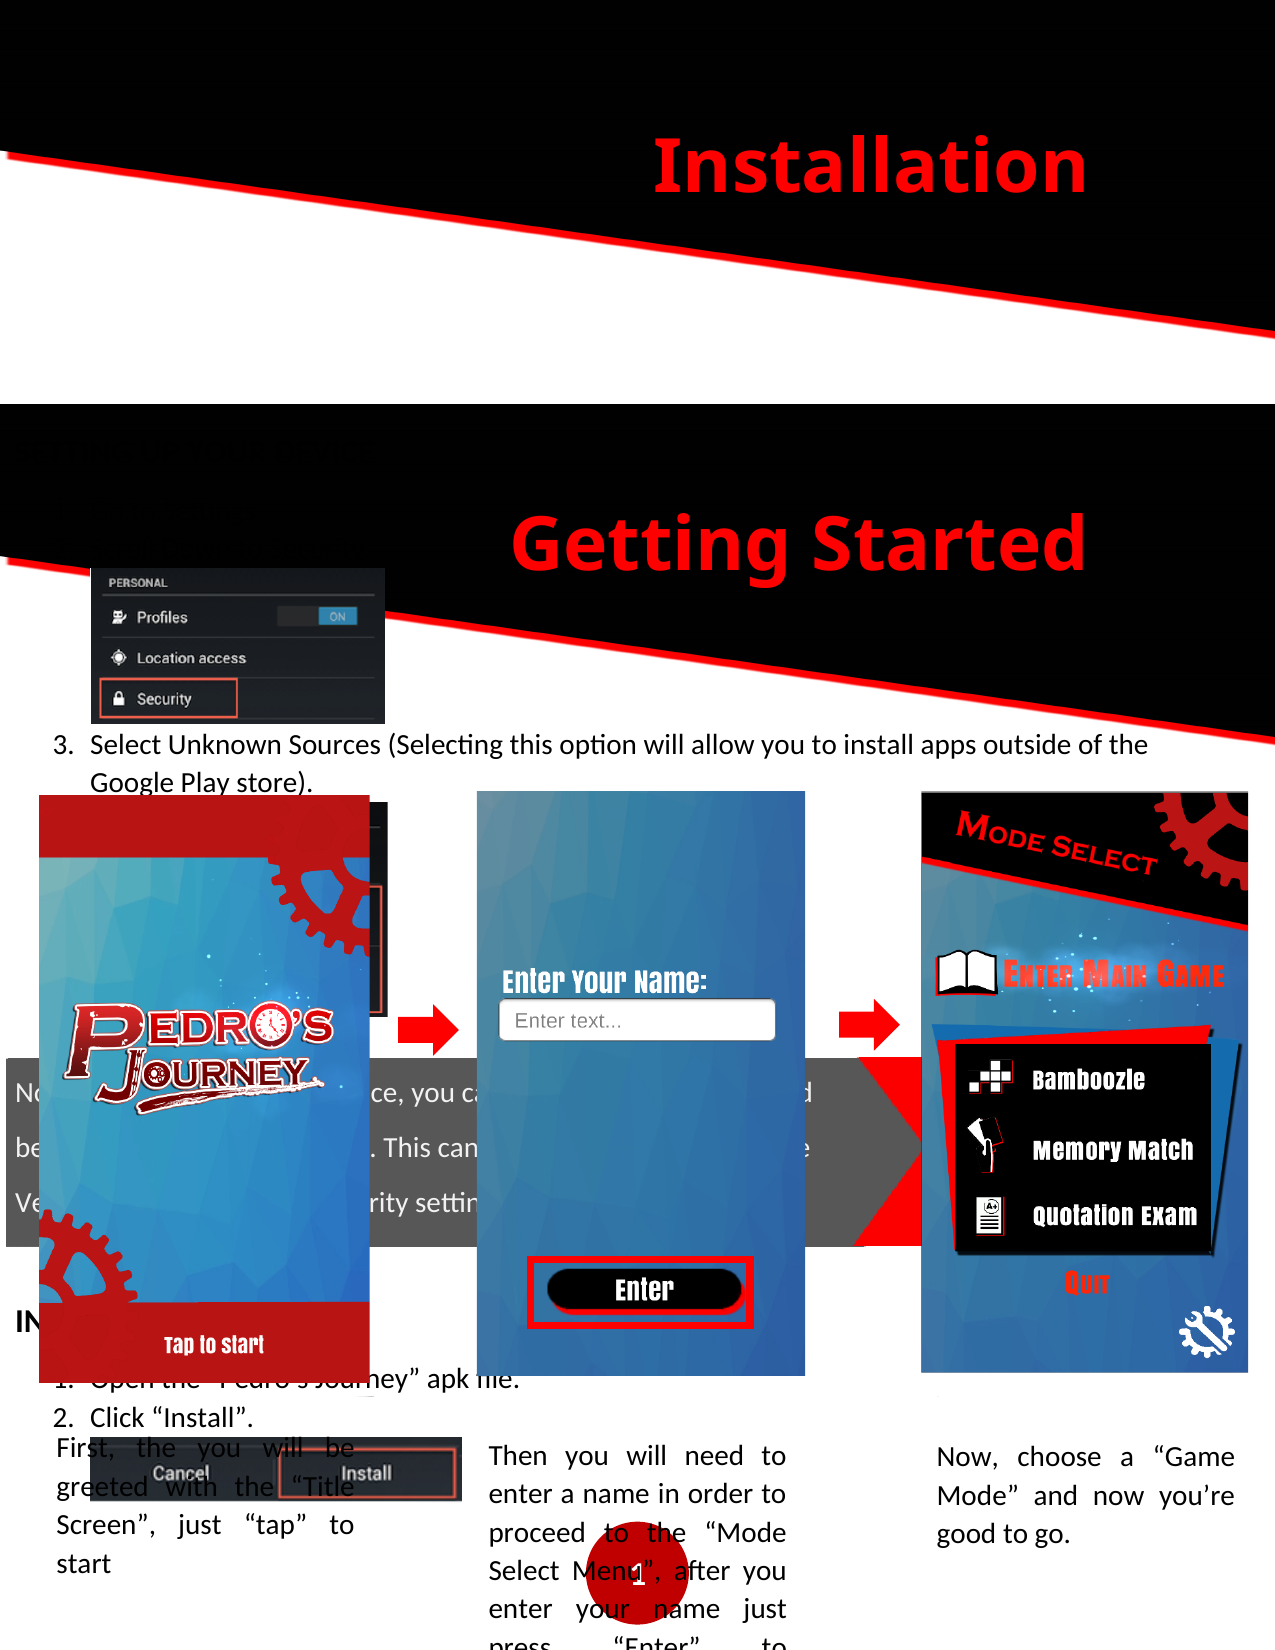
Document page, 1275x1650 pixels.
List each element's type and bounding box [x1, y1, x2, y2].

picture [234, 742, 242, 747]
picture [0, 791, 1249, 1503]
picture [306, 742, 314, 747]
picture [1082, 742, 1090, 747]
picture [0, 0, 1275, 341]
picture [825, 742, 833, 747]
picture [0, 404, 1275, 747]
picture [722, 742, 730, 747]
picture [987, 742, 995, 747]
picture [778, 742, 786, 747]
picture [610, 742, 618, 747]
picture [563, 742, 571, 747]
